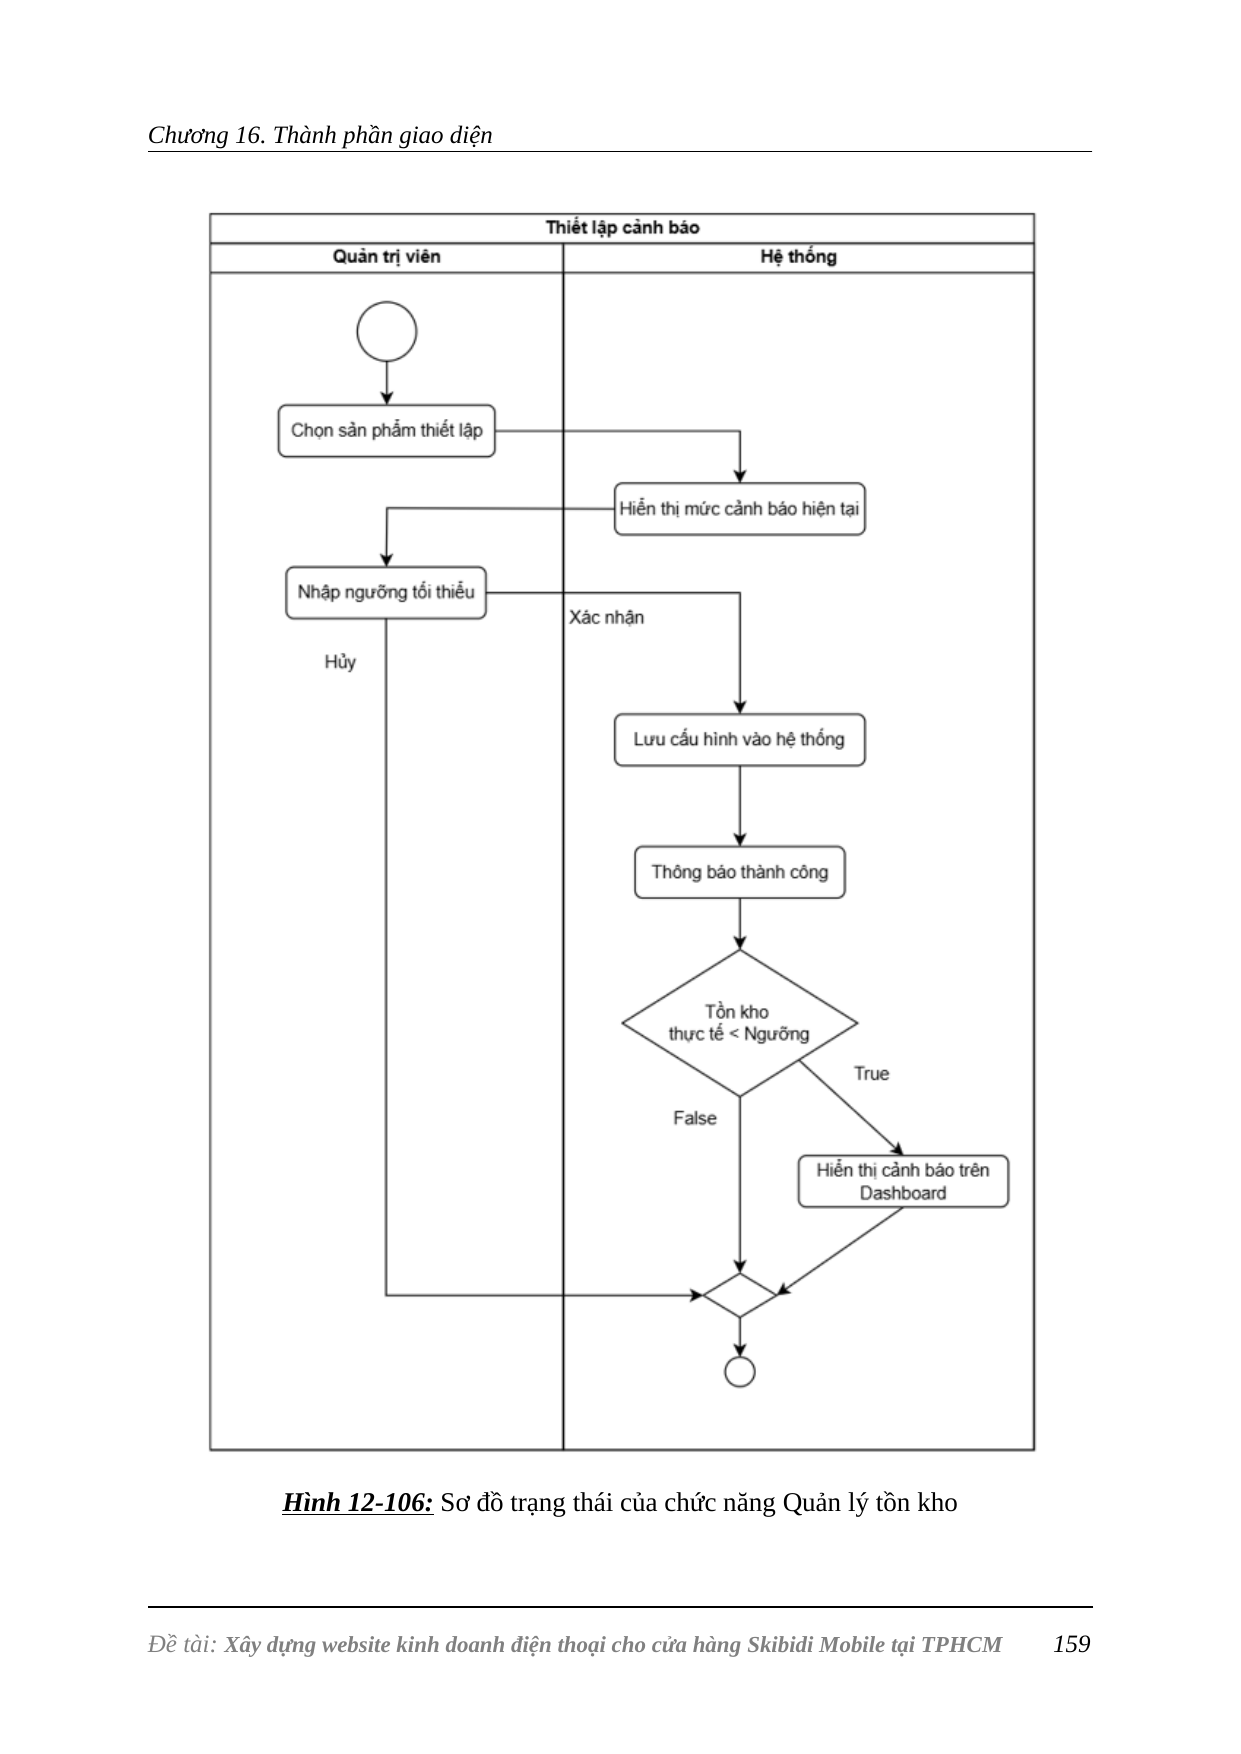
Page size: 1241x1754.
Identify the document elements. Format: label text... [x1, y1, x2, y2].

picture [202, 206, 1038, 1459]
